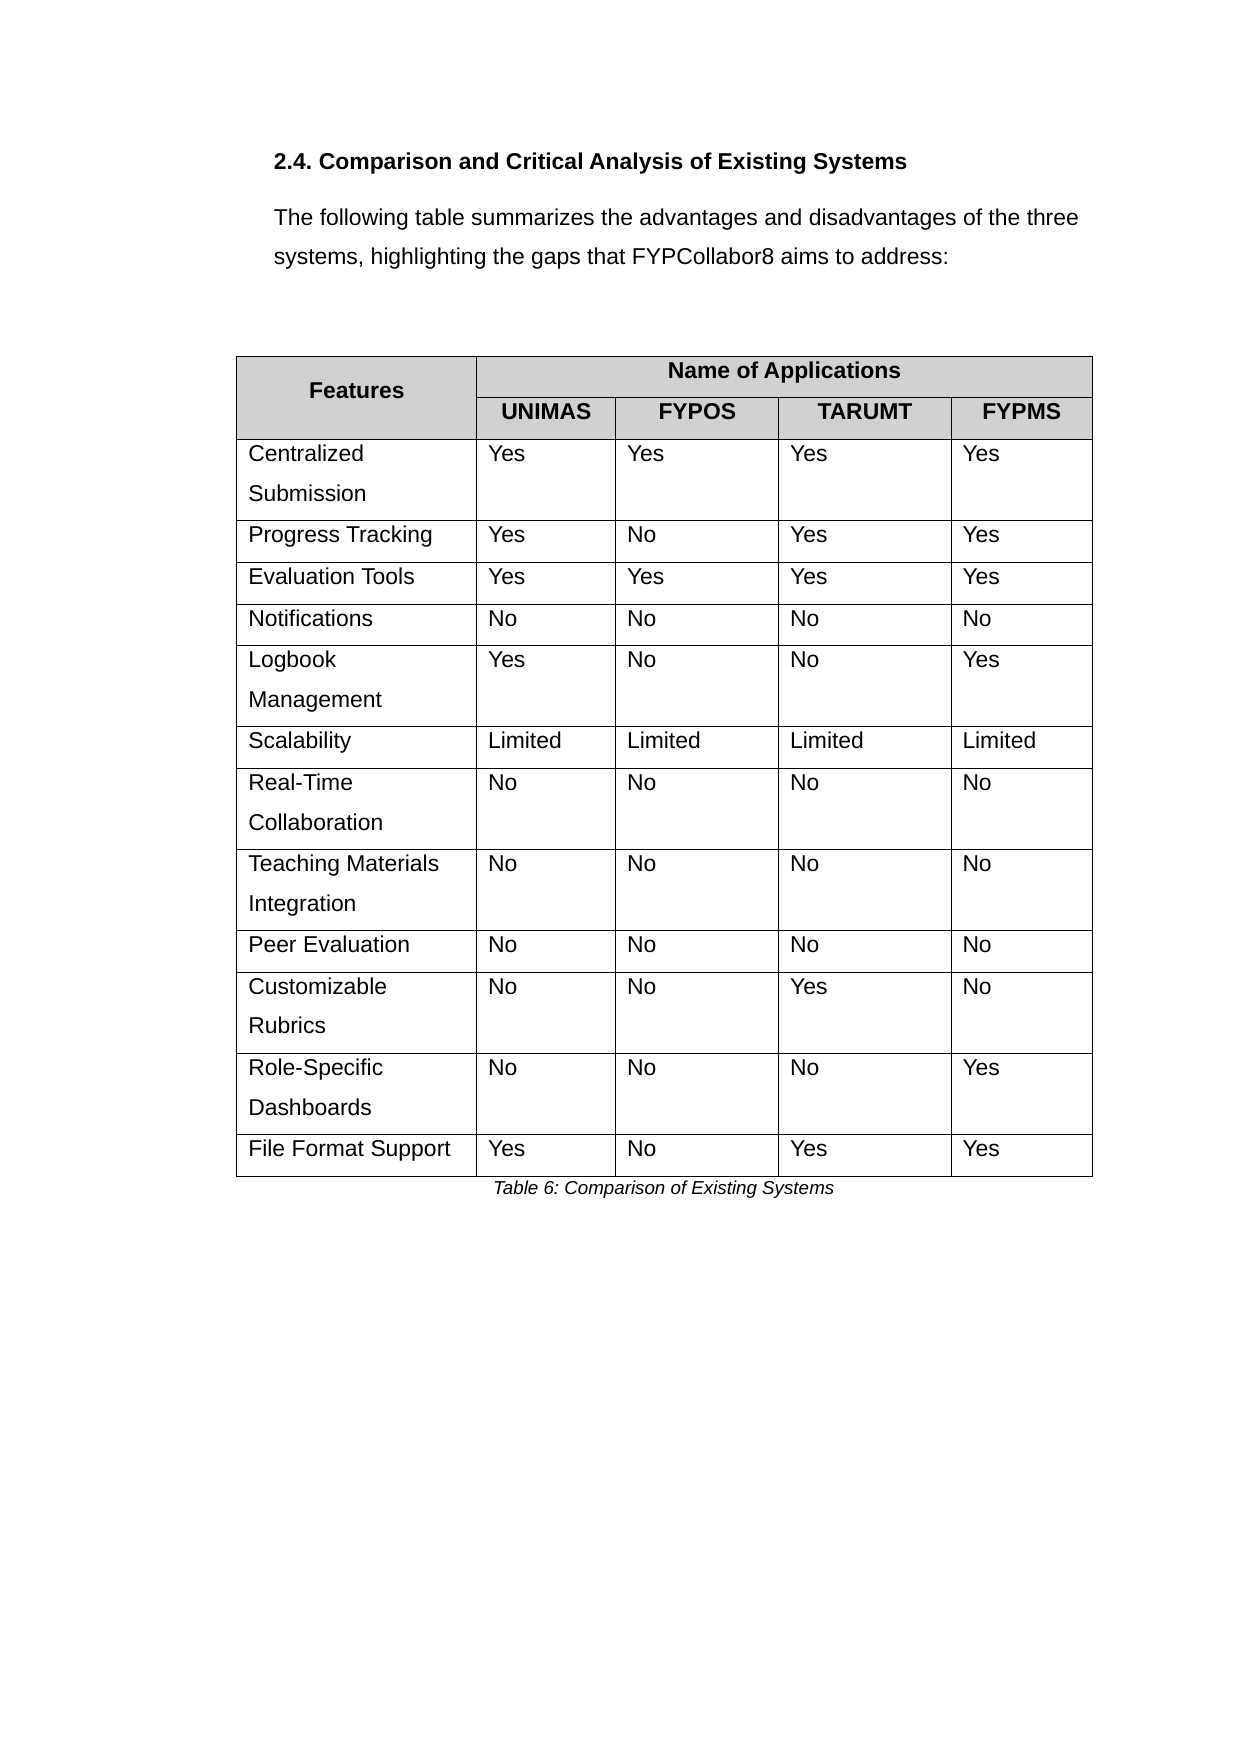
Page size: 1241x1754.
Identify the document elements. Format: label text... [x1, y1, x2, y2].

table_cell Yes [952, 440, 1092, 520]
table_header Features [237, 357, 476, 439]
table_cell No [616, 605, 778, 645]
table_cell Yes [952, 563, 1092, 603]
table_cell Notifications [237, 605, 476, 645]
table_cell No [477, 850, 615, 930]
table_cell No [616, 931, 778, 972]
text The following table summarizes the advantages and disadvantages of the three systems, highlighting the gaps that FYPCollabor8 aims to address: [274, 204, 1092, 270]
table_cell No [779, 605, 951, 645]
table_cell Customizable Rubrics [237, 973, 476, 1053]
table_cell No [616, 769, 778, 849]
table_cell Centralized Submission [237, 440, 476, 520]
table_cell Yes [477, 646, 615, 726]
table_cell No [952, 769, 1092, 849]
table_cell No [616, 850, 778, 930]
table_cell No [779, 646, 951, 726]
table_cell No [477, 1054, 615, 1134]
table_cell Evaluation Tools [237, 563, 476, 603]
table_cell No [952, 931, 1092, 972]
table_cell No [477, 605, 615, 645]
table_cell Yes [477, 440, 615, 520]
table_cell Yes [952, 1135, 1092, 1176]
table_cell Yes [477, 1135, 615, 1176]
table_cell No [477, 931, 615, 972]
table_cell Yes [779, 973, 951, 1053]
table_cell Yes [477, 521, 615, 562]
table_cell Yes [779, 563, 951, 603]
table_cell No [616, 973, 778, 1053]
table_cell Yes [779, 521, 951, 562]
list Comparison and Critical Analysis of Existing Systems [274, 148, 1092, 174]
table_cell No [477, 973, 615, 1053]
table_cell No [779, 931, 951, 972]
table_header Name of Applications [477, 357, 1092, 397]
table_cell No [616, 1135, 778, 1176]
table_cell No [616, 521, 778, 562]
table_cell Role-Specific Dashboards [237, 1054, 476, 1134]
table_cell Yes [616, 563, 778, 603]
table_cell Limited [616, 727, 778, 768]
table_cell No [779, 1054, 951, 1134]
table_cell Yes [779, 440, 951, 520]
table_cell Progress Tracking [237, 521, 476, 562]
table_cell Yes [779, 1135, 951, 1176]
table_cell No [952, 605, 1092, 645]
table_cell Peer Evaluation [237, 931, 476, 972]
table_cell Limited [952, 727, 1092, 768]
table_cell Limited [477, 727, 615, 768]
table_cell Yes [616, 440, 778, 520]
table_cell FYPMS [952, 398, 1092, 439]
table_cell Yes [952, 1054, 1092, 1134]
table_cell No [952, 973, 1092, 1053]
table_cell Yes [952, 521, 1092, 562]
table_cell Scalability [237, 727, 476, 768]
table_cell Yes [952, 646, 1092, 726]
table_cell Real-Time Collaboration [237, 769, 476, 849]
table_cell File Format Support [237, 1135, 476, 1176]
table_cell Logbook Management [237, 646, 476, 726]
table_cell No [952, 850, 1092, 930]
table_cell No [779, 850, 951, 930]
table_cell No [477, 769, 615, 849]
table_cell No [616, 1054, 778, 1134]
text Table 6: Comparison of Existing Systems [236, 1177, 1092, 1198]
table_cell No [779, 769, 951, 849]
table_cell Yes [477, 563, 615, 603]
table_cell TARUMT [779, 398, 951, 439]
table_cell Limited [779, 727, 951, 768]
table_cell Teaching Materials Integration [237, 850, 476, 930]
table_cell UNIMAS [477, 398, 615, 439]
table_cell No [616, 646, 778, 726]
table_cell FYPOS [616, 398, 778, 439]
